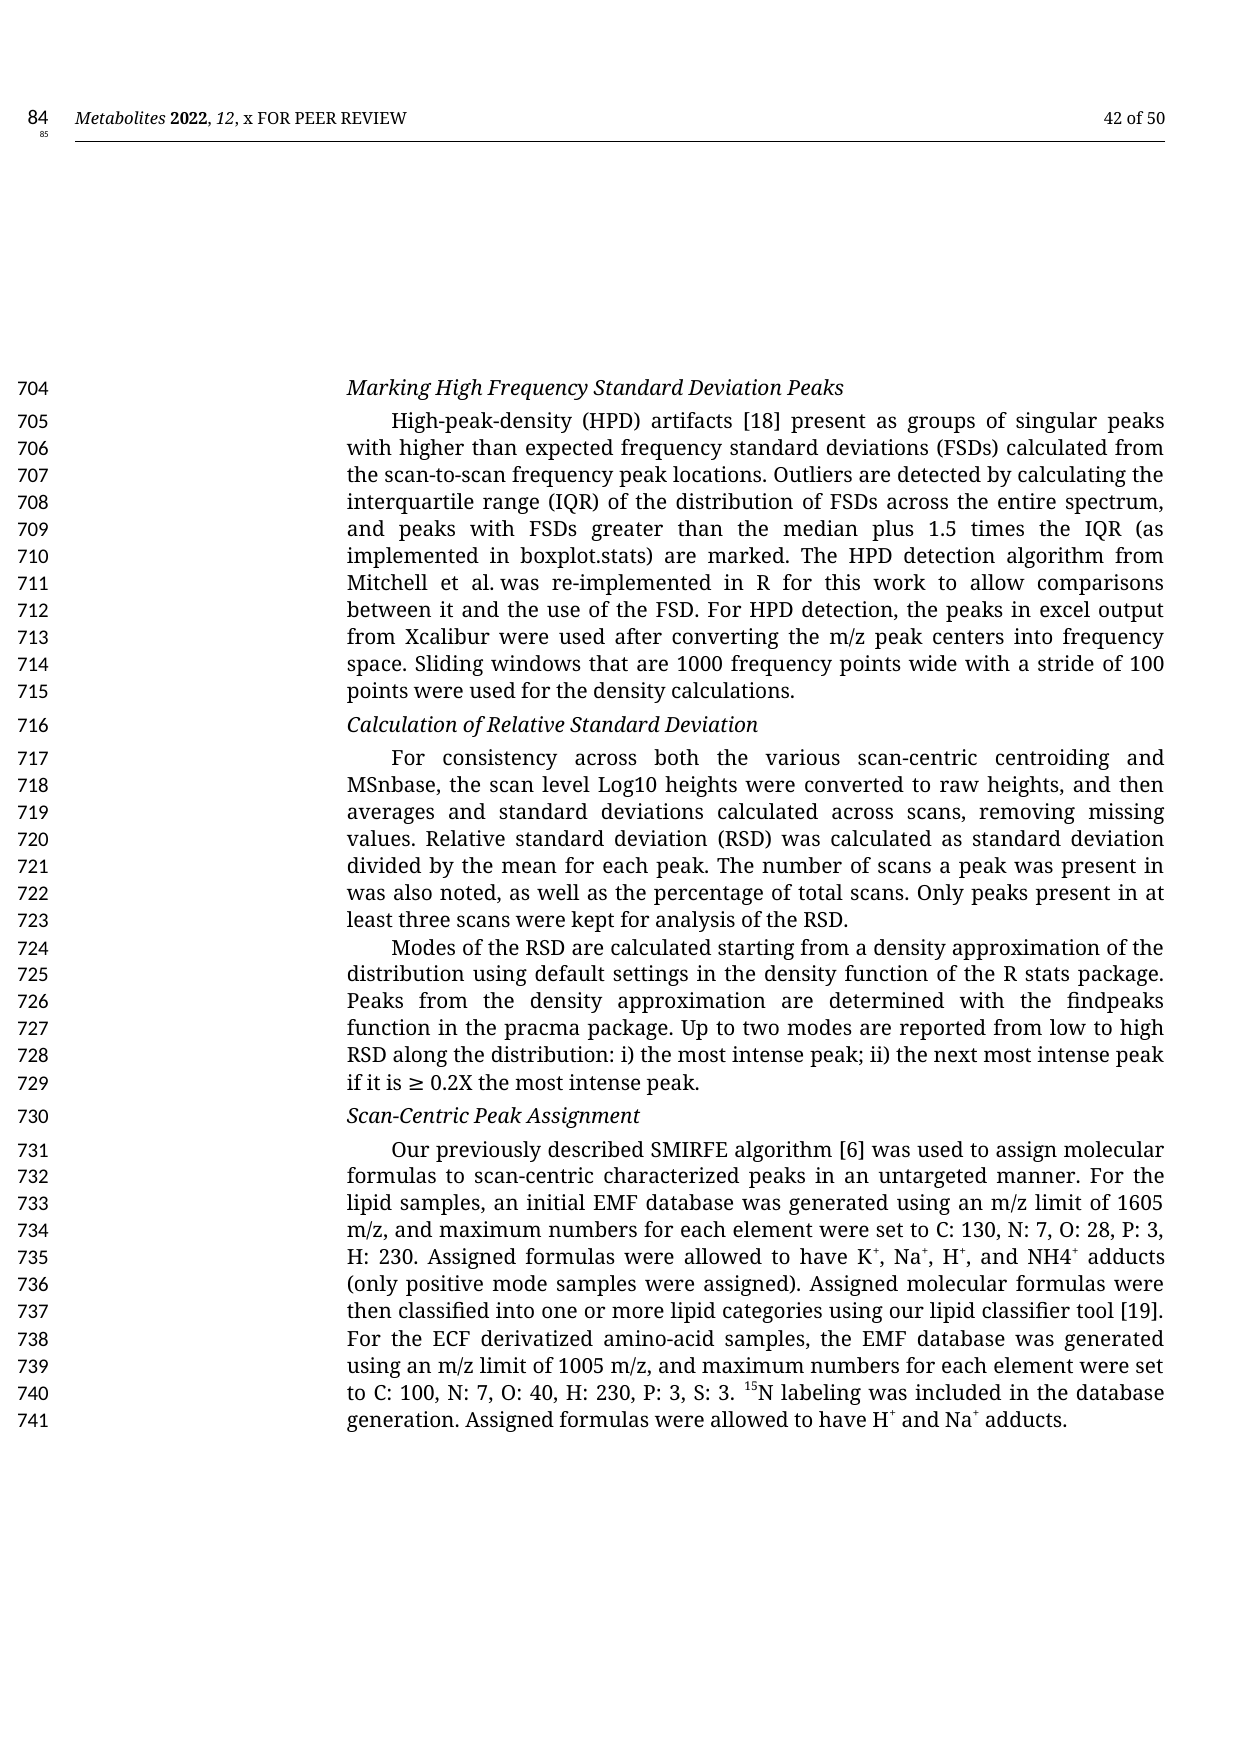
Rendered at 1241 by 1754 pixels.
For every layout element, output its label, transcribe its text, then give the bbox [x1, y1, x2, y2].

text Modes of the RSD are calculated starting from a density approximation of the distribution using default settings in the density function of the R stats package. Peaks from the density approximation are determined with the findpeaks function in the pracma package. Up to two modes are reported from low to high RSD along the distribution: i) the most intense peak; ii) the next most intense peak if it is ≥ 0.2X the most intense peak. [347, 934, 1165, 1096]
text High-peak-density (HPD) artifacts [18] present as groups of singular peaks with higher than expected frequency standard deviations (FSDs) calculated from the scan-to-scan frequency peak locations. Outliers are detected by calculating the interquartile range (IQR) of the distribution of FSDs across the entire spectrum, and peaks with FSDs greater than the median plus 1.5 times the IQR (as implemented in boxplot.stats) are marked. The HPD detection algorithm from Mitchell et al. was re-implemented in R for this work to allow comparisons between it and the use of the FSD. For HPD detection, the peaks in excel output from Xcalibur were used after converting the m/z peak centers into frequency space. Sliding windows that are 1000 frequency points wide with a stride of 100 points were used for the density calculations. [347, 407, 1165, 705]
subtitle Scan-Centric Peak Assignment [347, 1102, 1165, 1129]
subtitle Marking High Frequency Standard Deviation Peaks [347, 374, 1165, 401]
text For consistency across both the various scan-centric centroiding and MSnbase, the scan level Log10 heights were converted to raw heights, and then averages and standard deviations calculated across scans, removing missing values. Relative standard deviation (RSD) was calculated as standard deviation divided by the mean for each peak. The number of scans a peak was present in was also noted, as well as the percentage of total scans. Only peaks present in at least three scans were kept for analysis of the RSD. [347, 744, 1165, 934]
subtitle Calculation of Relative Standard Deviation [347, 711, 1165, 738]
text Our previously described SMIRFE algorithm [6] was used to assign molecular formulas to scan-centric characterized peaks in an untargeted manner. For the lipid samples, an initial EMF database was generated using an m/z limit of 1605 m/z, and maximum numbers for each element were set to C: 130, N: 7, O: 28, P: 3, H: 230. Assigned formulas were allowed to have K+, Na+, H+, and NH4+ adducts (only positive mode samples were assigned). Assigned molecular formulas were then classified into one or more lipid categories using our lipid classifier tool [19]. For the ECF derivatized amino-acid samples, the EMF database was generated using an m/z limit of 1005 m/z, and maximum numbers for each element were set to C: 100, N: 7, O: 40, H: 230, P: 3, S: 3. 15N labeling was included in the database generation. Assigned formulas were allowed to have H+ and Na+ adducts. [347, 1136, 1165, 1433]
